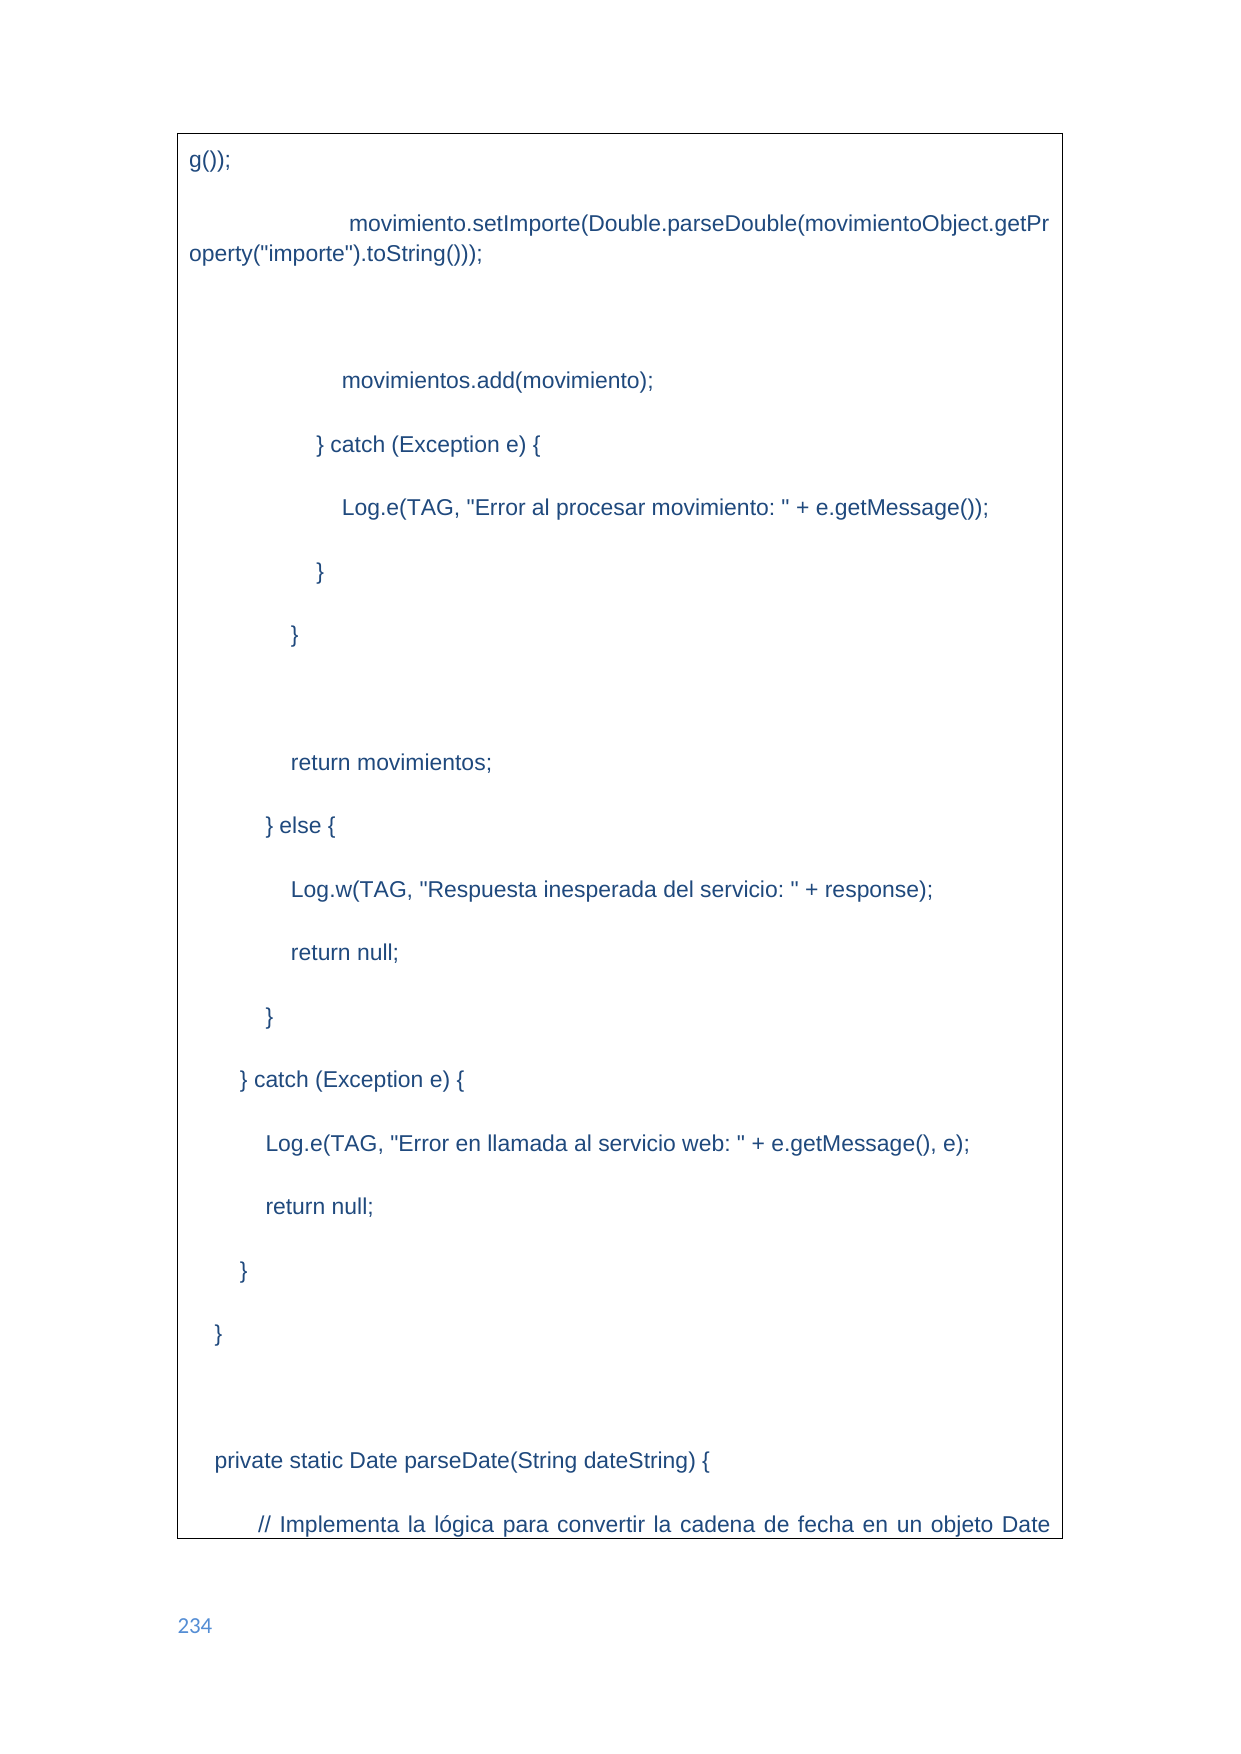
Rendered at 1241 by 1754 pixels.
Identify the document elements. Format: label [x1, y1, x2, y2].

table_header [178, 134, 1062, 1537]
